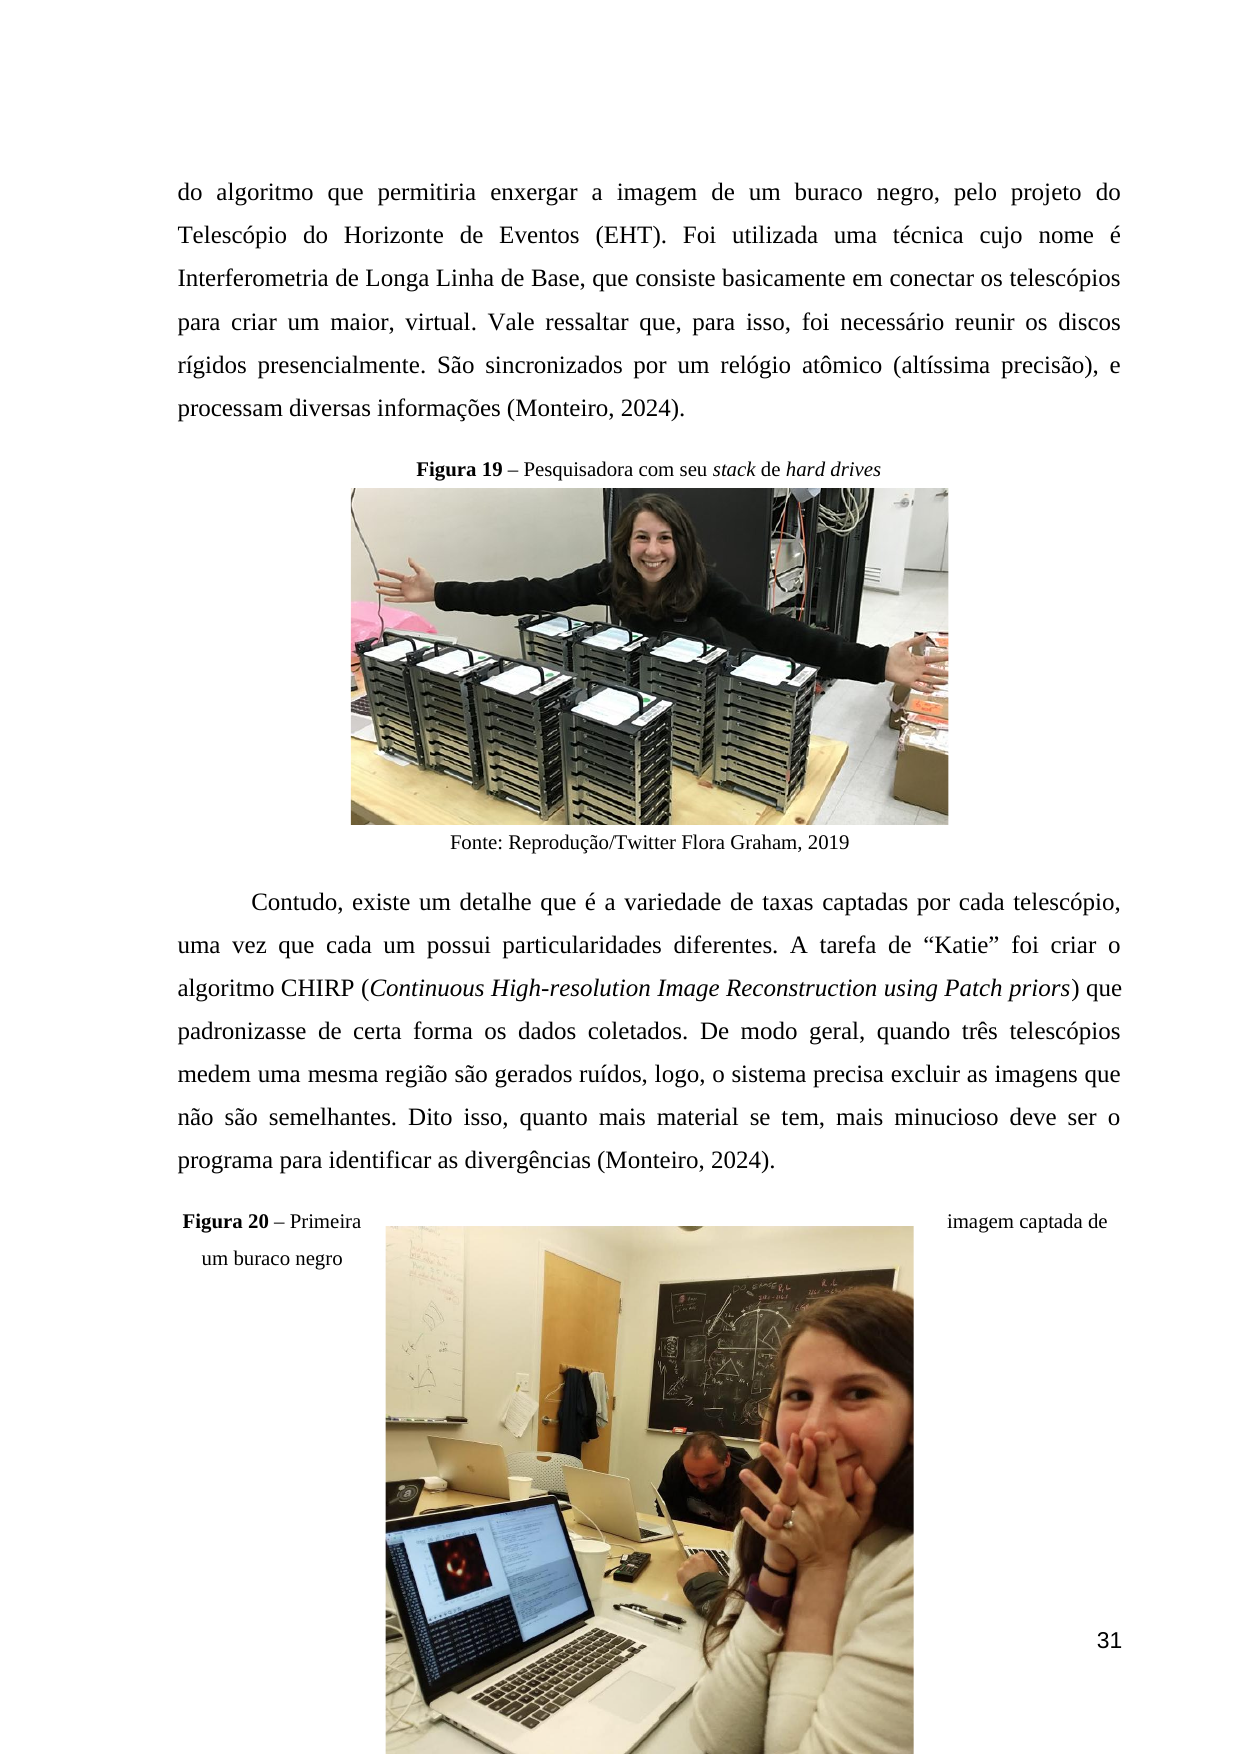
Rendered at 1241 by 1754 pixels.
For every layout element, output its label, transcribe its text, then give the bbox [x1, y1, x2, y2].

picture [350, 488, 949, 825]
text Contudo, existe um detalhe que é a variedade de taxas captadas por cada telescópio, uma vez que cada um possui particularidades diferentes. A tarefa de “Katie” foi criar o algoritmo CHIRP (Continuous High-resolution Image Reconstruction using Patch priors) que padronizasse de certa forma os dados coletados. De modo geral, quando três telescópios medem uma mesma região são gerados ruídos, logo, o sistema precisa excluir as imagens que não são semelhantes. Dito isso, quanto mais material se tem, mais minucioso deve ser o programa para identificar as divergências (Monteiro, 2024). [177, 887, 1122, 1174]
text Figura 20 – Primeira imagem captada de um buraco negro [177, 1209, 1122, 1269]
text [177, 177, 1122, 422]
picture [385, 1226, 914, 1754]
text Figura 19 – Pesquisadora com seu stack de hard drives [177, 457, 1122, 481]
text Fonte: Reprodução/Twitter Flora Graham, 2019 [177, 830, 1122, 854]
